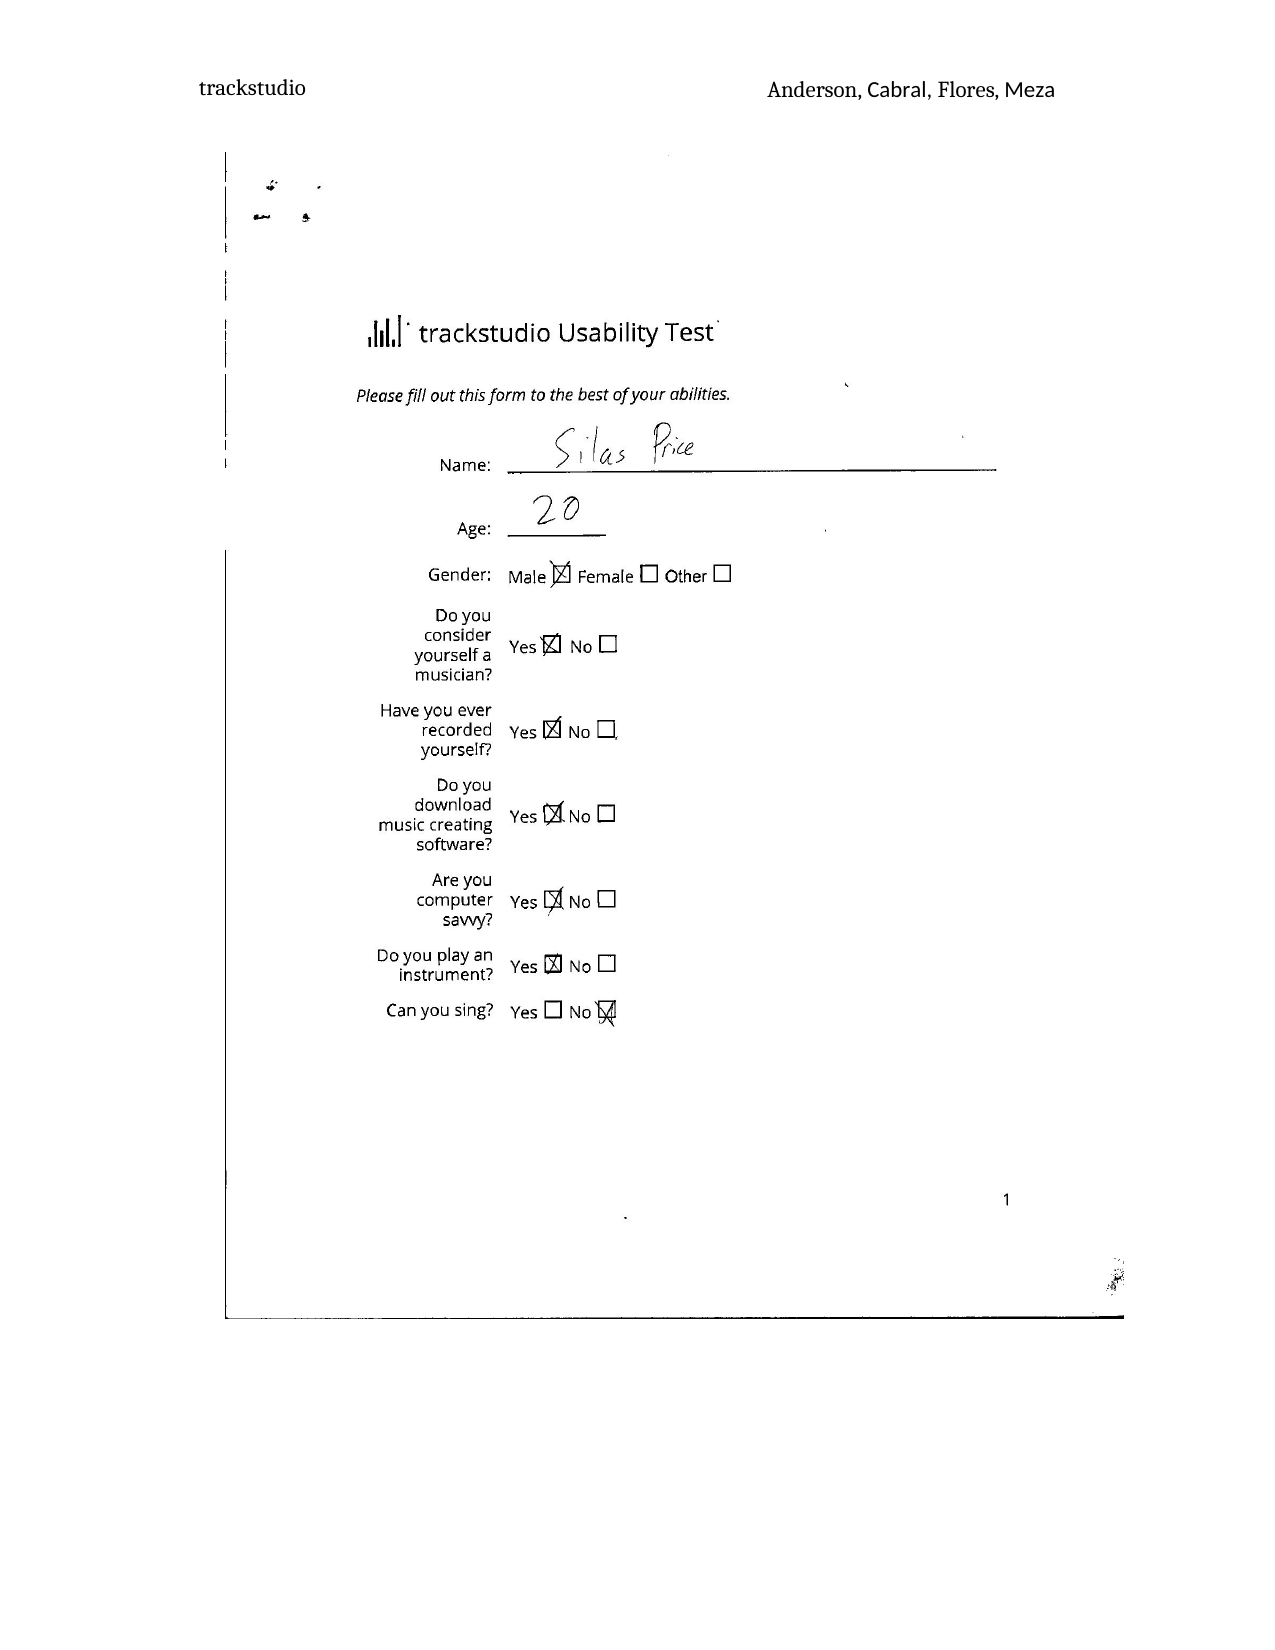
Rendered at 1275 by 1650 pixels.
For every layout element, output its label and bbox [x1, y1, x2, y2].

picture [225, 152, 1124, 1319]
